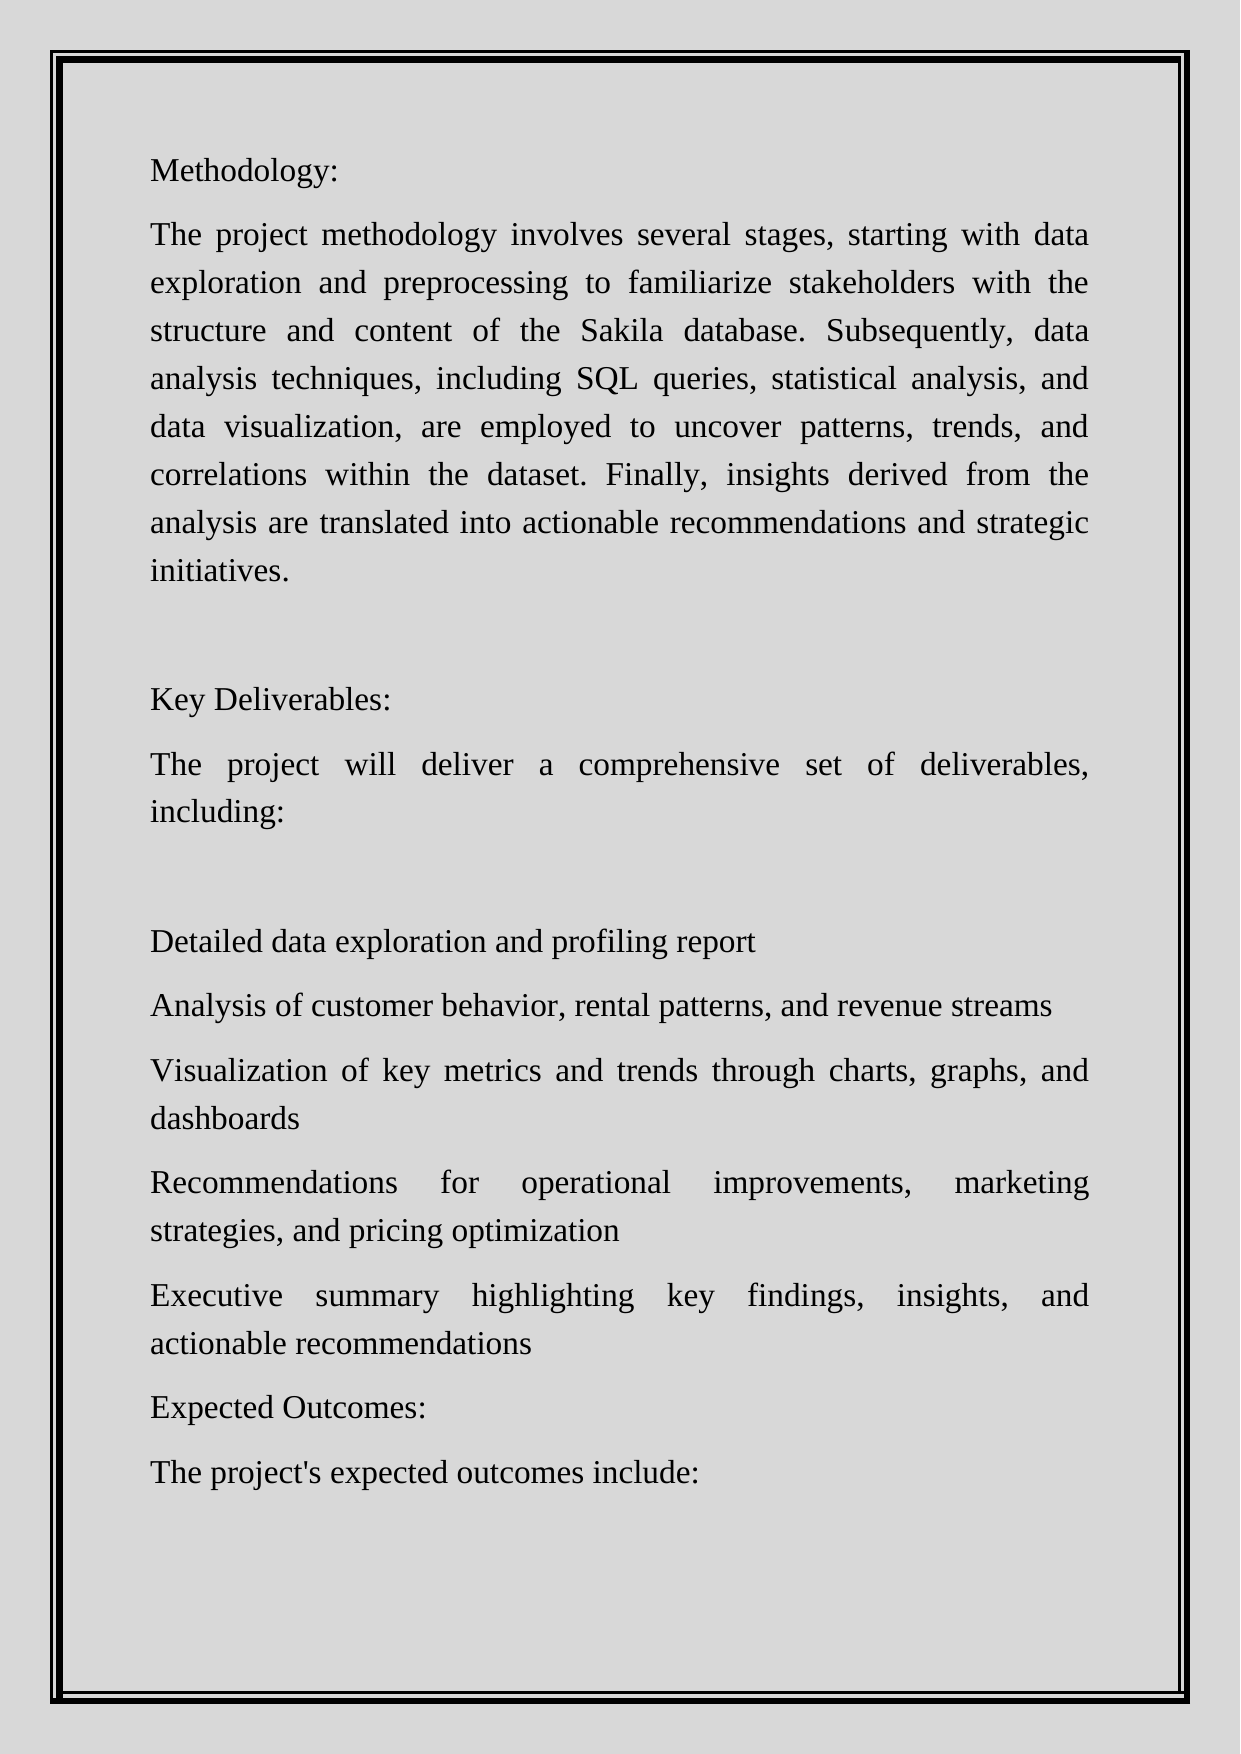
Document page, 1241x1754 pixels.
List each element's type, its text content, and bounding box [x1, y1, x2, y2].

text Analysis of customer behavior, rental patterns, and revenue streams [150, 985, 1090, 1024]
text Expected Outcomes: [150, 1387, 1090, 1426]
text The project's expected outcomes include: [150, 1452, 1090, 1490]
text Detailed data exploration and profiling report [150, 921, 1090, 959]
text Visualization of key metrics and trends through charts, graphs, and dashboards [150, 1050, 1090, 1136]
text The project will deliver a comprehensive set of deliverables, including: [150, 744, 1090, 830]
text Executive summary highlighting key findings, insights, and actionable recommendations [150, 1275, 1090, 1361]
text Recommendations for operational improvements, marketing strategies, and pricing optimization [150, 1162, 1090, 1249]
text Methodology: [150, 150, 1090, 188]
text Key Deliverables: [150, 679, 1090, 717]
text The project methodology involves several stages, starting with data exploration and preprocessing to familiarize stakeholders with the structure and content of the Sakila database. Subsequently, data analysis techniques, including SQL queries, statistical analysis, and data visualization, are employed to uncover patterns, trends, and correlations within the dataset. Finally, insights derived from the analysis are translated into actionable recommendations and strategic initiatives. [150, 214, 1090, 588]
